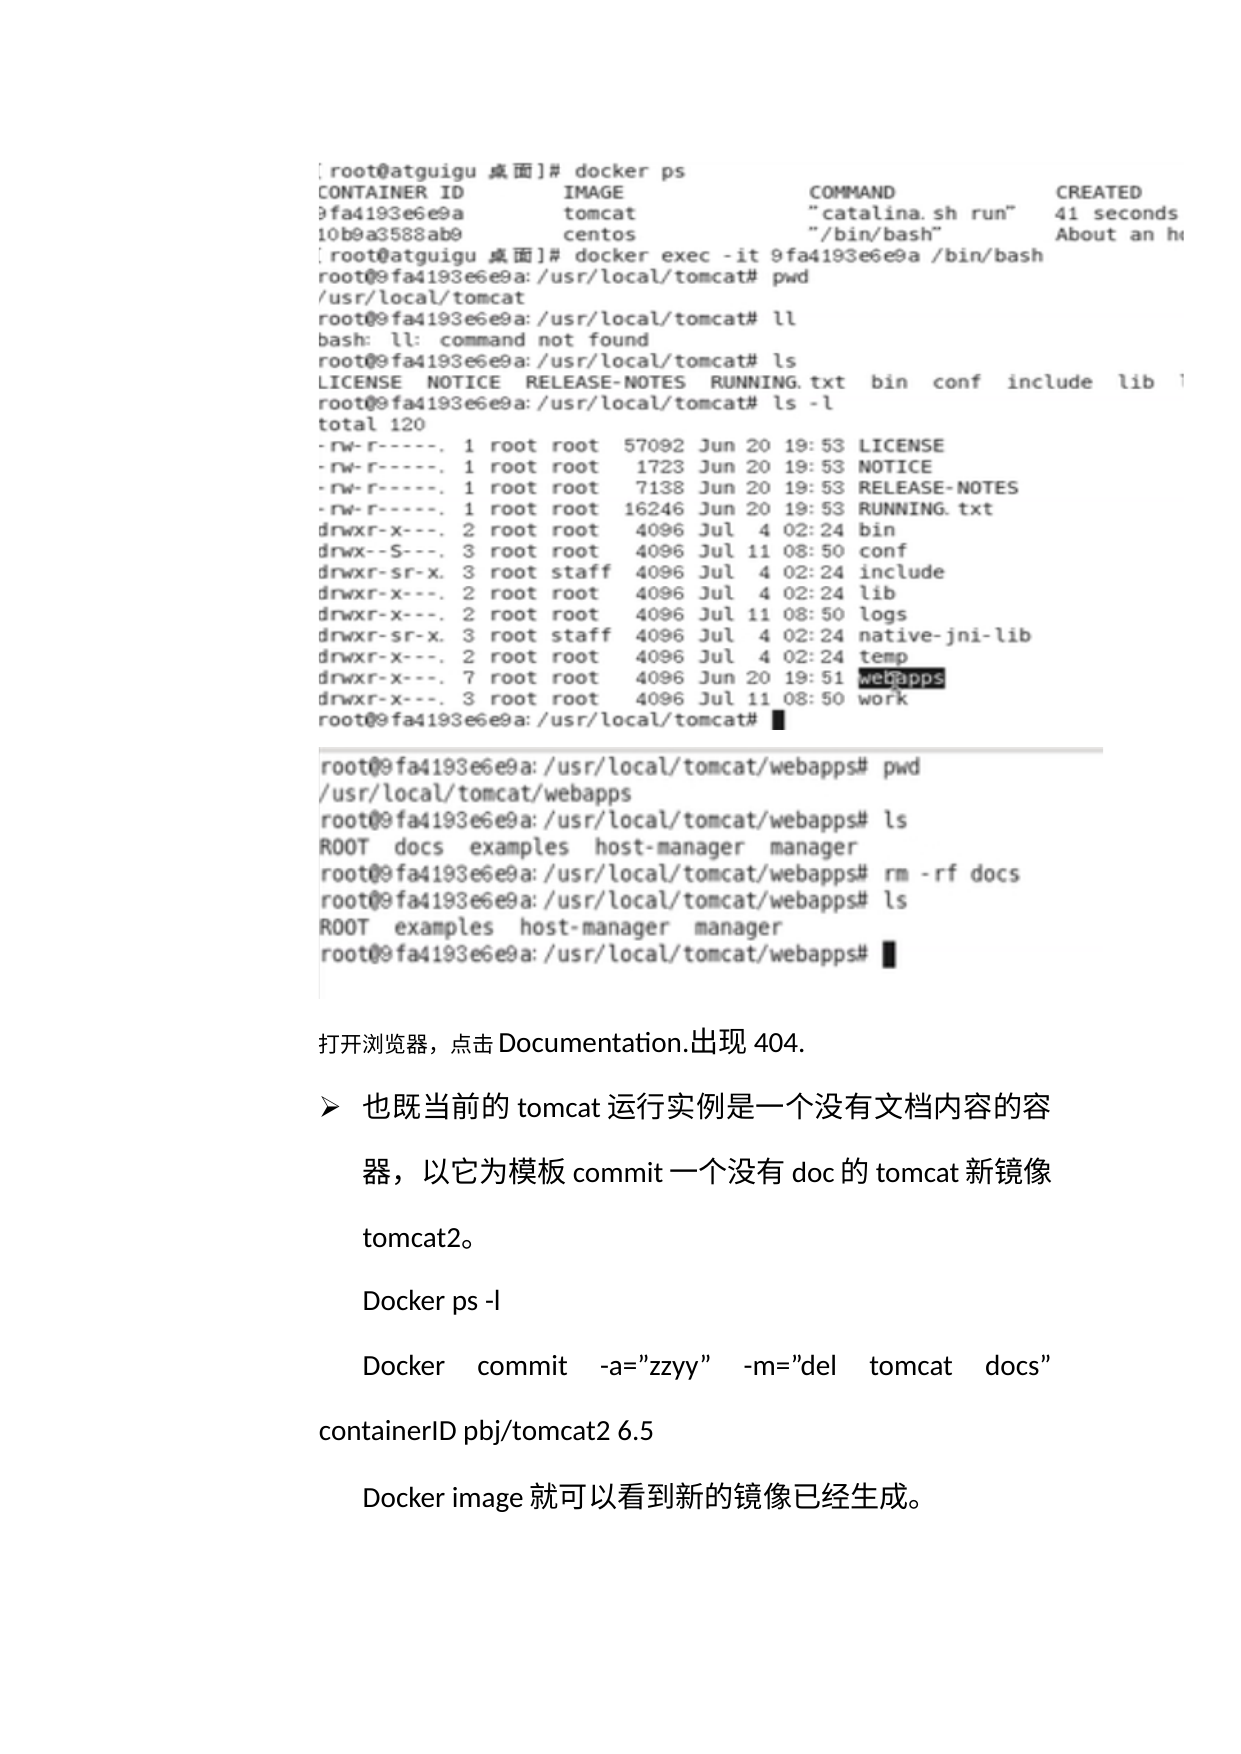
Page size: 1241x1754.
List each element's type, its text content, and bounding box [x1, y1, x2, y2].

list 也既当前的tomcat运行实例是一个没有文档内容的容器，以它为模板commit一个没有doc的tomcat新镜像tomcat2。 [319, 1072, 1053, 1267]
picture [318, 162, 1184, 730]
list Docker ps -l [319, 1267, 1053, 1332]
list Docker commit -a=”zzyy” -m=”del tomcat docs” containerID pbj/tomcat2 6.5 [319, 1332, 1053, 1462]
list Docker image就可以看到新的镜像已经生成。 [319, 1462, 1053, 1527]
list 打开浏览器，点击Documentation.出现404. [319, 1007, 1053, 1072]
picture [318, 747, 1104, 999]
